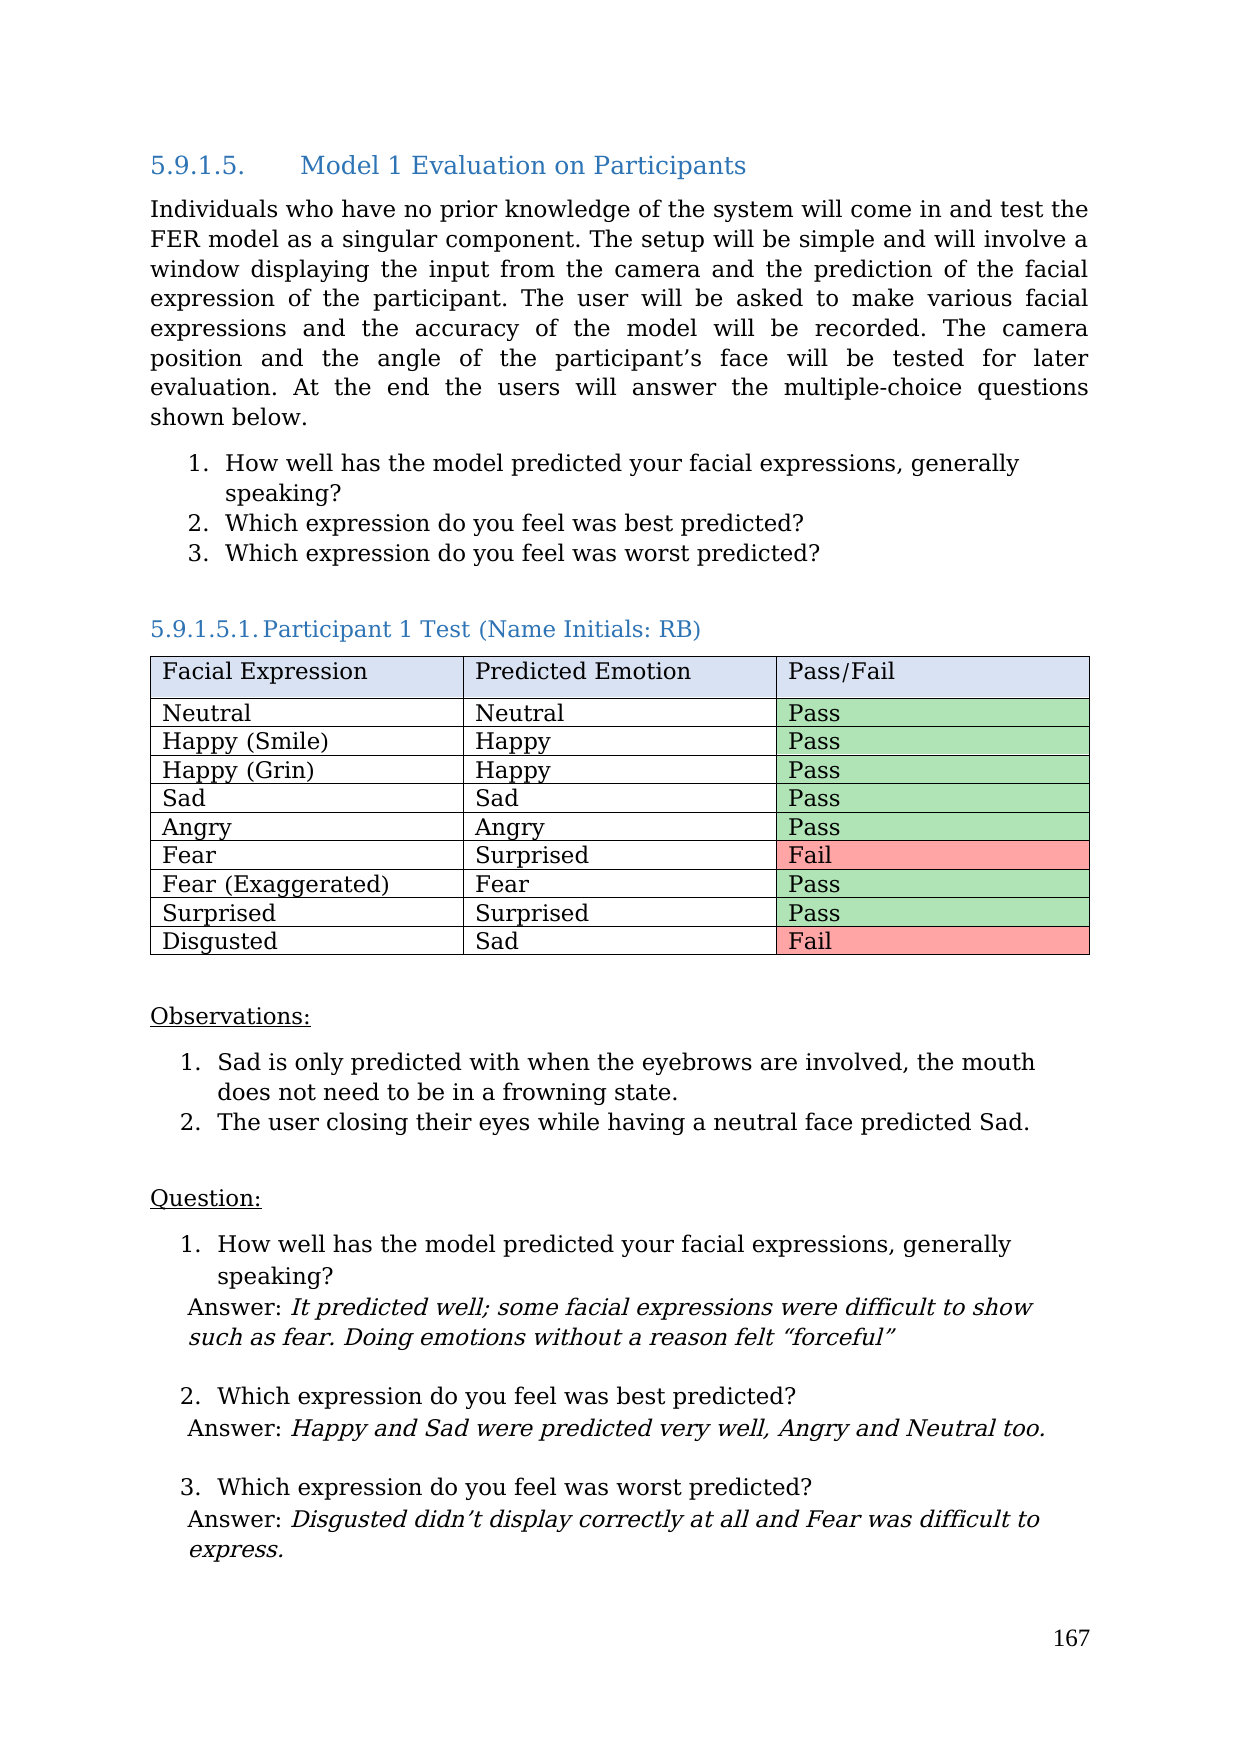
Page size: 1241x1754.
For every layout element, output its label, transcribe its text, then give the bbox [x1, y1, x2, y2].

table_cell Fail [777, 927, 1089, 954]
list Which expression do you feel was worst predicted? [187, 538, 1090, 566]
table_cell Angry [464, 813, 776, 840]
table_cell Sad [464, 784, 776, 812]
subtitle Model 1 Evaluation on Participants [150, 150, 1090, 180]
table_cell Surprised [151, 898, 463, 926]
list How well has the model predicted your facial expressions, generally speaking? [187, 449, 1090, 506]
table_cell Disgusted [151, 927, 463, 954]
list Sad is only predicted with when the eyebrows are involved, the mouth does not need to be in a frowning state. [179, 1048, 1090, 1105]
list How well has the model predicted your facial expressions, generally speaking? [179, 1230, 1090, 1289]
table_cell Neutral [464, 699, 776, 726]
table_cell Fear [464, 870, 776, 897]
table_cell Pass [777, 784, 1089, 812]
list Which expression do you feel was worst predicted? [179, 1473, 1090, 1501]
table_header Predicted Emotion [464, 657, 776, 697]
table_cell Surprised [464, 898, 776, 926]
table_cell Fear (Exaggerated) [151, 870, 463, 897]
table_cell Angry [151, 813, 463, 840]
list Answer: Happy and Sad were predicted very well, Angry and Neutral too. [187, 1414, 1090, 1441]
table_cell Pass [777, 813, 1089, 840]
table_cell Happy [464, 756, 776, 783]
table_cell Pass [777, 699, 1089, 726]
list Which expression do you feel was best predicted? [179, 1382, 1090, 1409]
text Observations: [150, 1002, 1090, 1029]
table_cell Surprised [464, 841, 776, 869]
table_cell Sad [464, 927, 776, 954]
table_cell Neutral [151, 699, 463, 726]
table_cell Happy [464, 727, 776, 754]
table_cell Pass [777, 898, 1089, 926]
list Answer: Disgusted didn’t display correctly at all and Fear was difficult to express. [187, 1504, 1090, 1562]
table_header Pass/Fail [777, 657, 1089, 697]
table_cell Fail [777, 841, 1089, 869]
list Answer: It predicted well; some facial expressions were difficult to show such as fear. Doing emotions without a reason felt “forceful” [187, 1293, 1090, 1350]
list The user closing their eyes while having a neutral face predicted Sad. [179, 1107, 1090, 1135]
table_header Facial Expression [151, 657, 463, 697]
text Individuals who have no prior knowledge of the system will come in and test the FER model as a singular component. The setup will be simple and will involve a window displaying the input from the camera and the prediction of the facial expression of the participant. The user will be asked to make various facial expressions and the accuracy of the model will be recorded. The camera position and the angle of the participant’s face will be tested for later evaluation. At the end the users will answer the multiple-choice questions shown below. [150, 195, 1090, 430]
table_cell Pass [777, 756, 1089, 783]
table_cell Sad [151, 784, 463, 812]
table_cell Pass [777, 727, 1089, 754]
table_cell Pass [777, 870, 1089, 897]
table_cell Happy (Smile) [151, 727, 463, 754]
table_cell Fear [151, 841, 463, 869]
subtitle Participant 1 Test (Name Initials: RB) [150, 614, 1090, 642]
list Which expression do you feel was best predicted? [187, 508, 1090, 536]
text Question: [150, 1183, 1090, 1211]
table_cell Happy (Grin) [151, 756, 463, 783]
